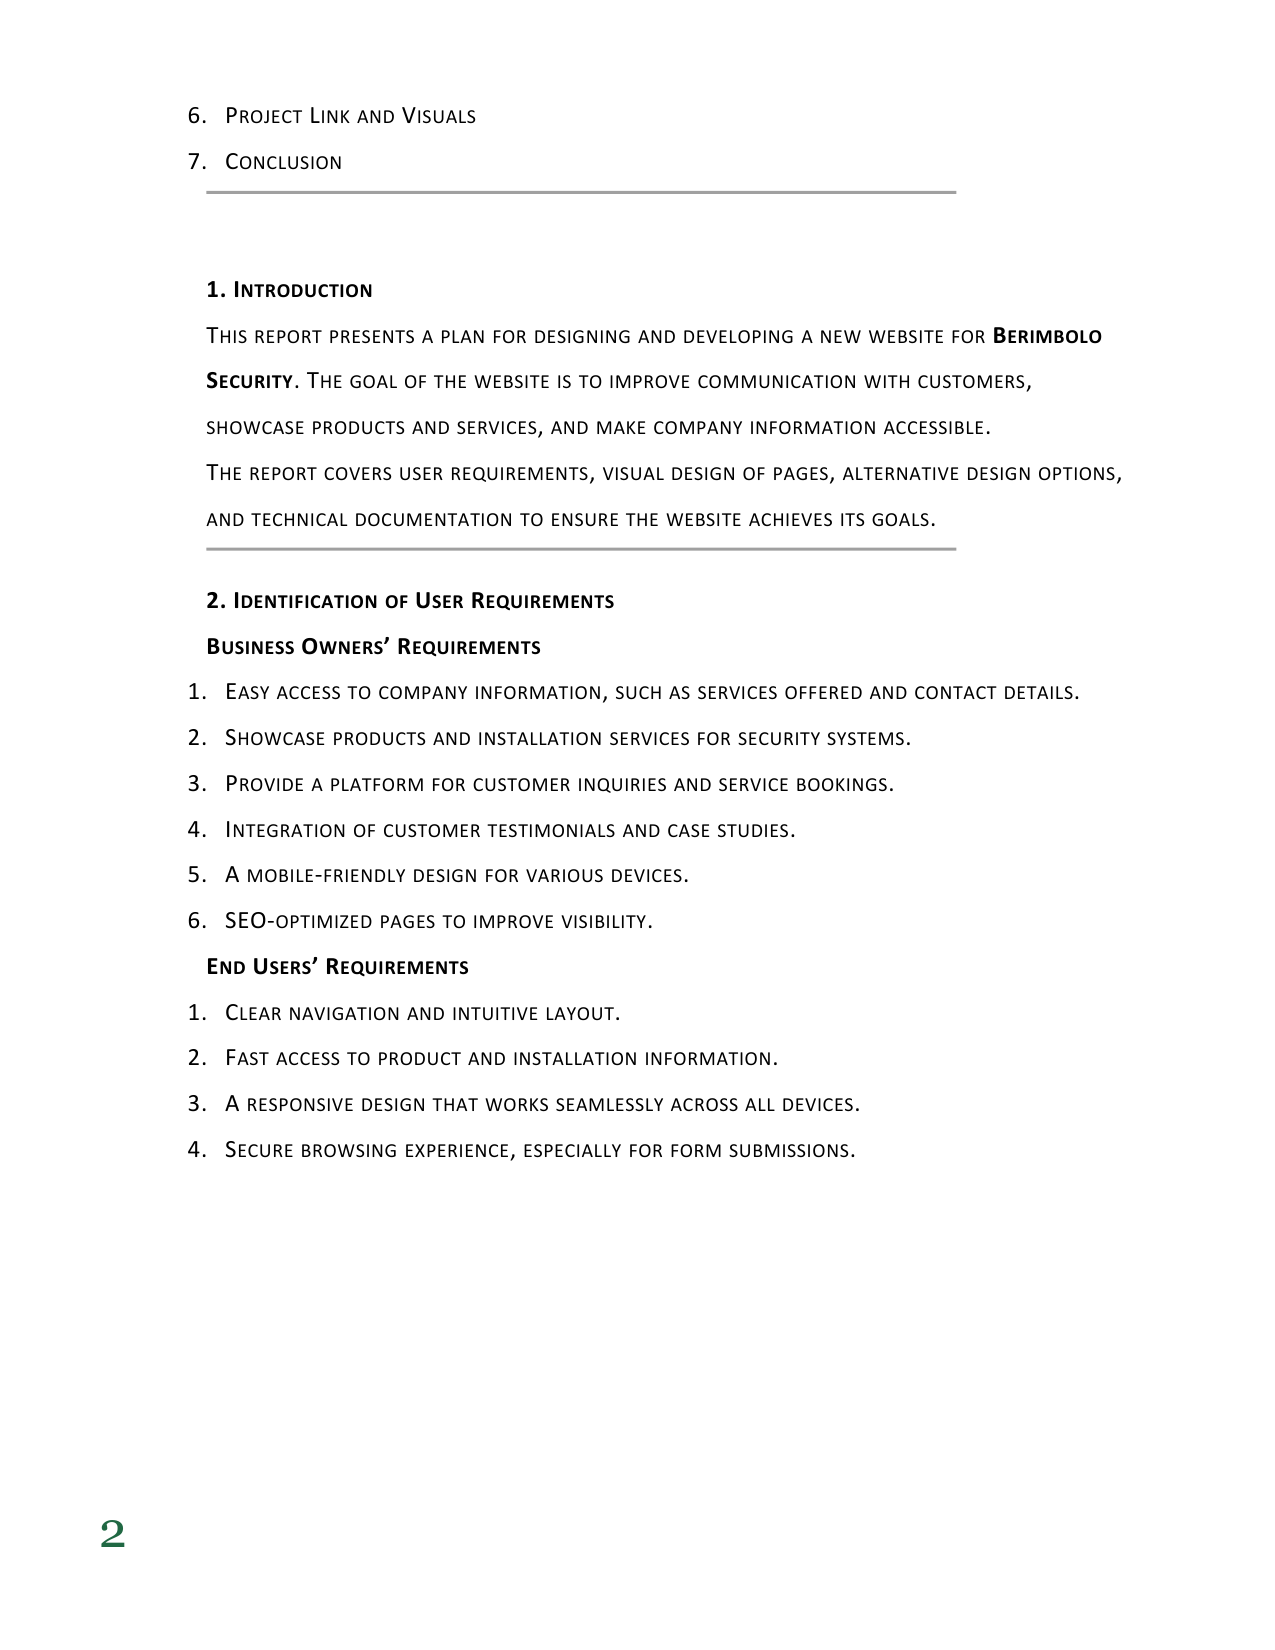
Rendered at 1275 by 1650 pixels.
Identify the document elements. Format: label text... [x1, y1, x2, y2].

text End Users’ Requirements [206, 950, 1125, 980]
list A mobile-friendly design for various devices. [187, 858, 1125, 889]
list Provide a platform for customer inquiries and service bookings. [187, 767, 1125, 797]
text Business Owners’ Requirements [206, 630, 1125, 660]
text 2. Identification of User Requirements [206, 584, 1125, 614]
text This report presents a plan for designing and developing a new website for Berimbolo Security. The goal of the website is to improve communication with customers, showcase products and services, and make company information accessible. [206, 319, 1125, 441]
list Fast access to product and installation information. [187, 1041, 1125, 1072]
list Conclusion [187, 145, 1125, 176]
list Project Link and Visuals [187, 99, 1125, 130]
list Secure browsing experience, especially for form submissions. [187, 1133, 1125, 1163]
list Clear navigation and intuitive layout. [187, 996, 1125, 1026]
text The report covers user requirements, visual design of pages, alternative design options, and technical documentation to ensure the website achieves its goals. [206, 456, 1125, 532]
list Easy access to company information, such as services offered and contact details. [187, 676, 1125, 706]
list Integration of customer testimonials and case studies. [187, 813, 1125, 843]
list SEO-optimized pages to improve visibility. [187, 904, 1125, 935]
list A responsive design that works seamlessly across all devices. [187, 1087, 1125, 1118]
text 1. Introduction [206, 273, 1125, 304]
list Showcase products and installation services for security systems. [187, 721, 1125, 752]
